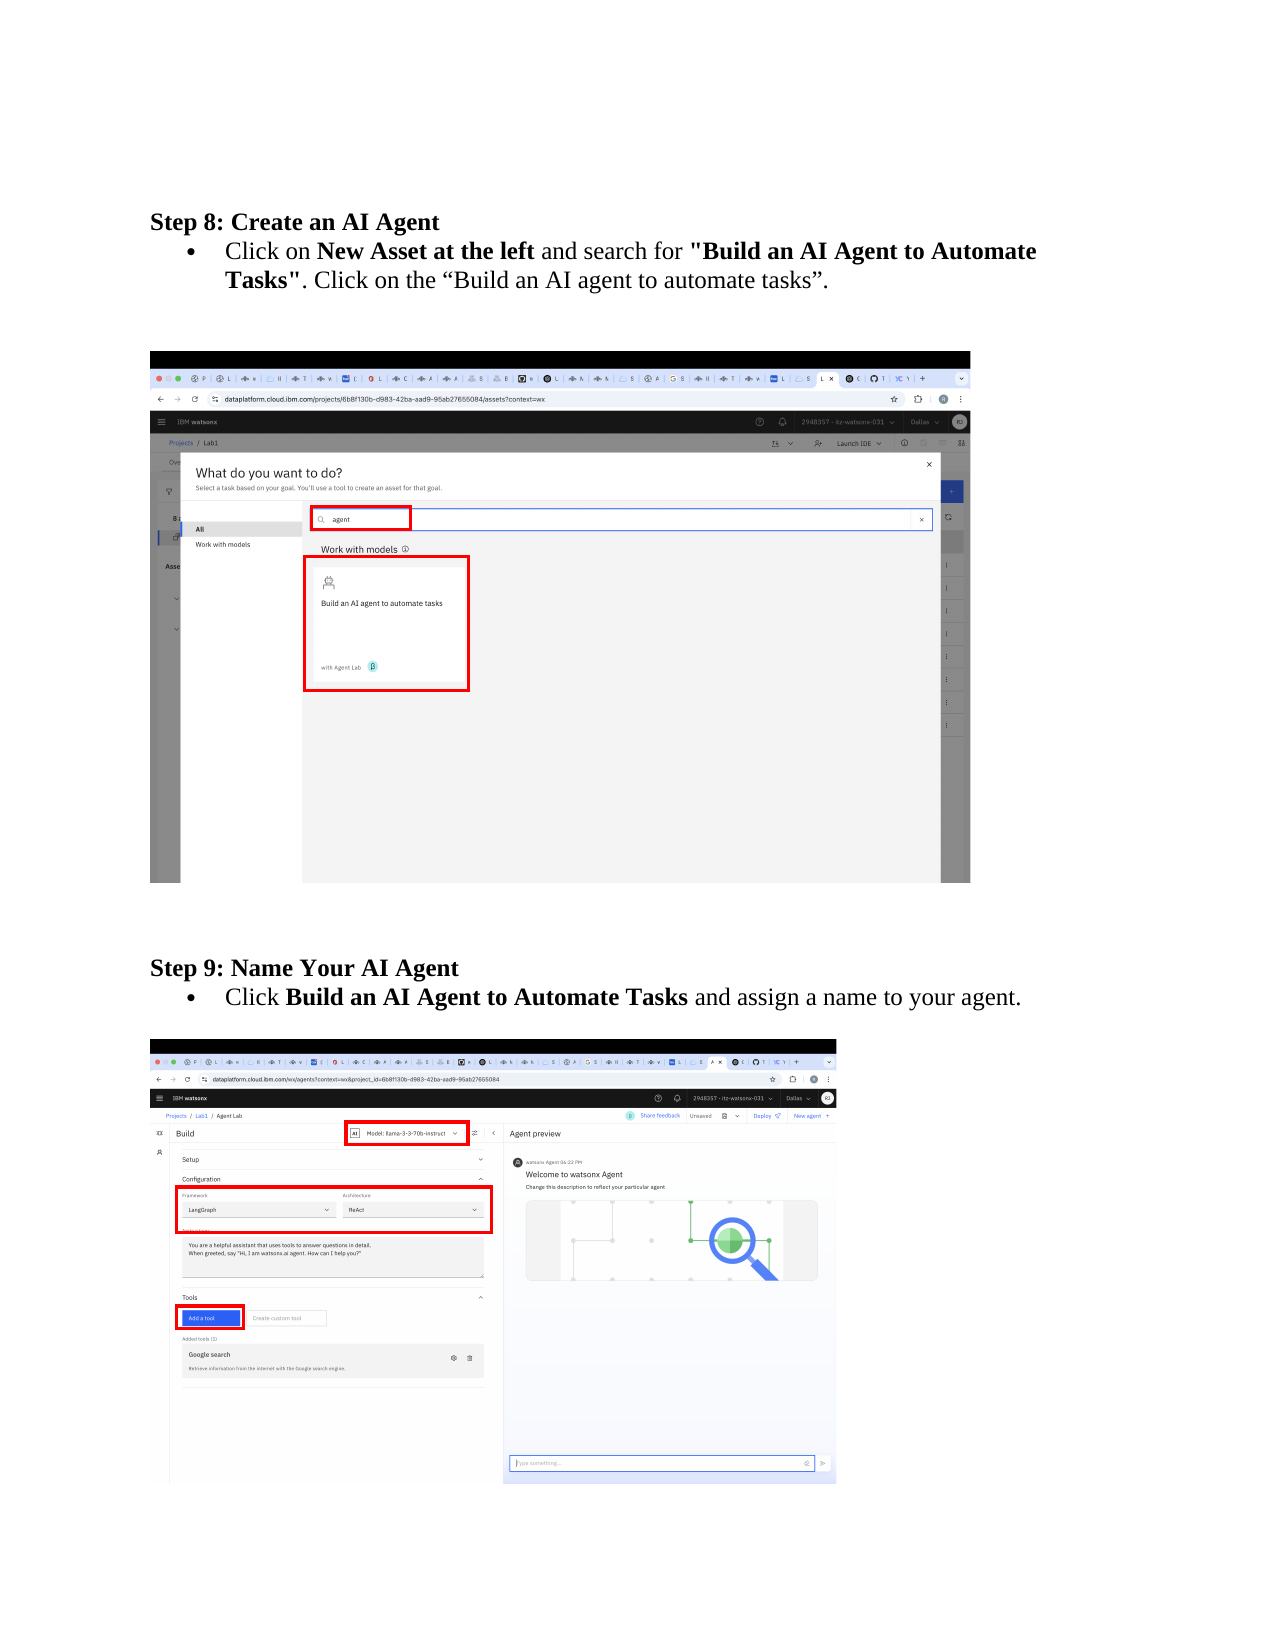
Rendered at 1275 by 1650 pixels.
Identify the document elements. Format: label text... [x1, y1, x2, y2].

list Click on New Asset at the left and search for "Build an AI Agent to Automate Tasks". Click on the “Build an AI agent to automate tasks”. [187, 236, 1125, 294]
picture [150, 1039, 837, 1484]
text Step 8: Create an AI Agent [150, 207, 1125, 236]
list Click Build an AI Agent to Automate Tasks and assign a name to your agent. [187, 982, 1125, 1011]
picture [150, 351, 971, 883]
text Step 9: Name Your AI Agent [150, 953, 1125, 982]
